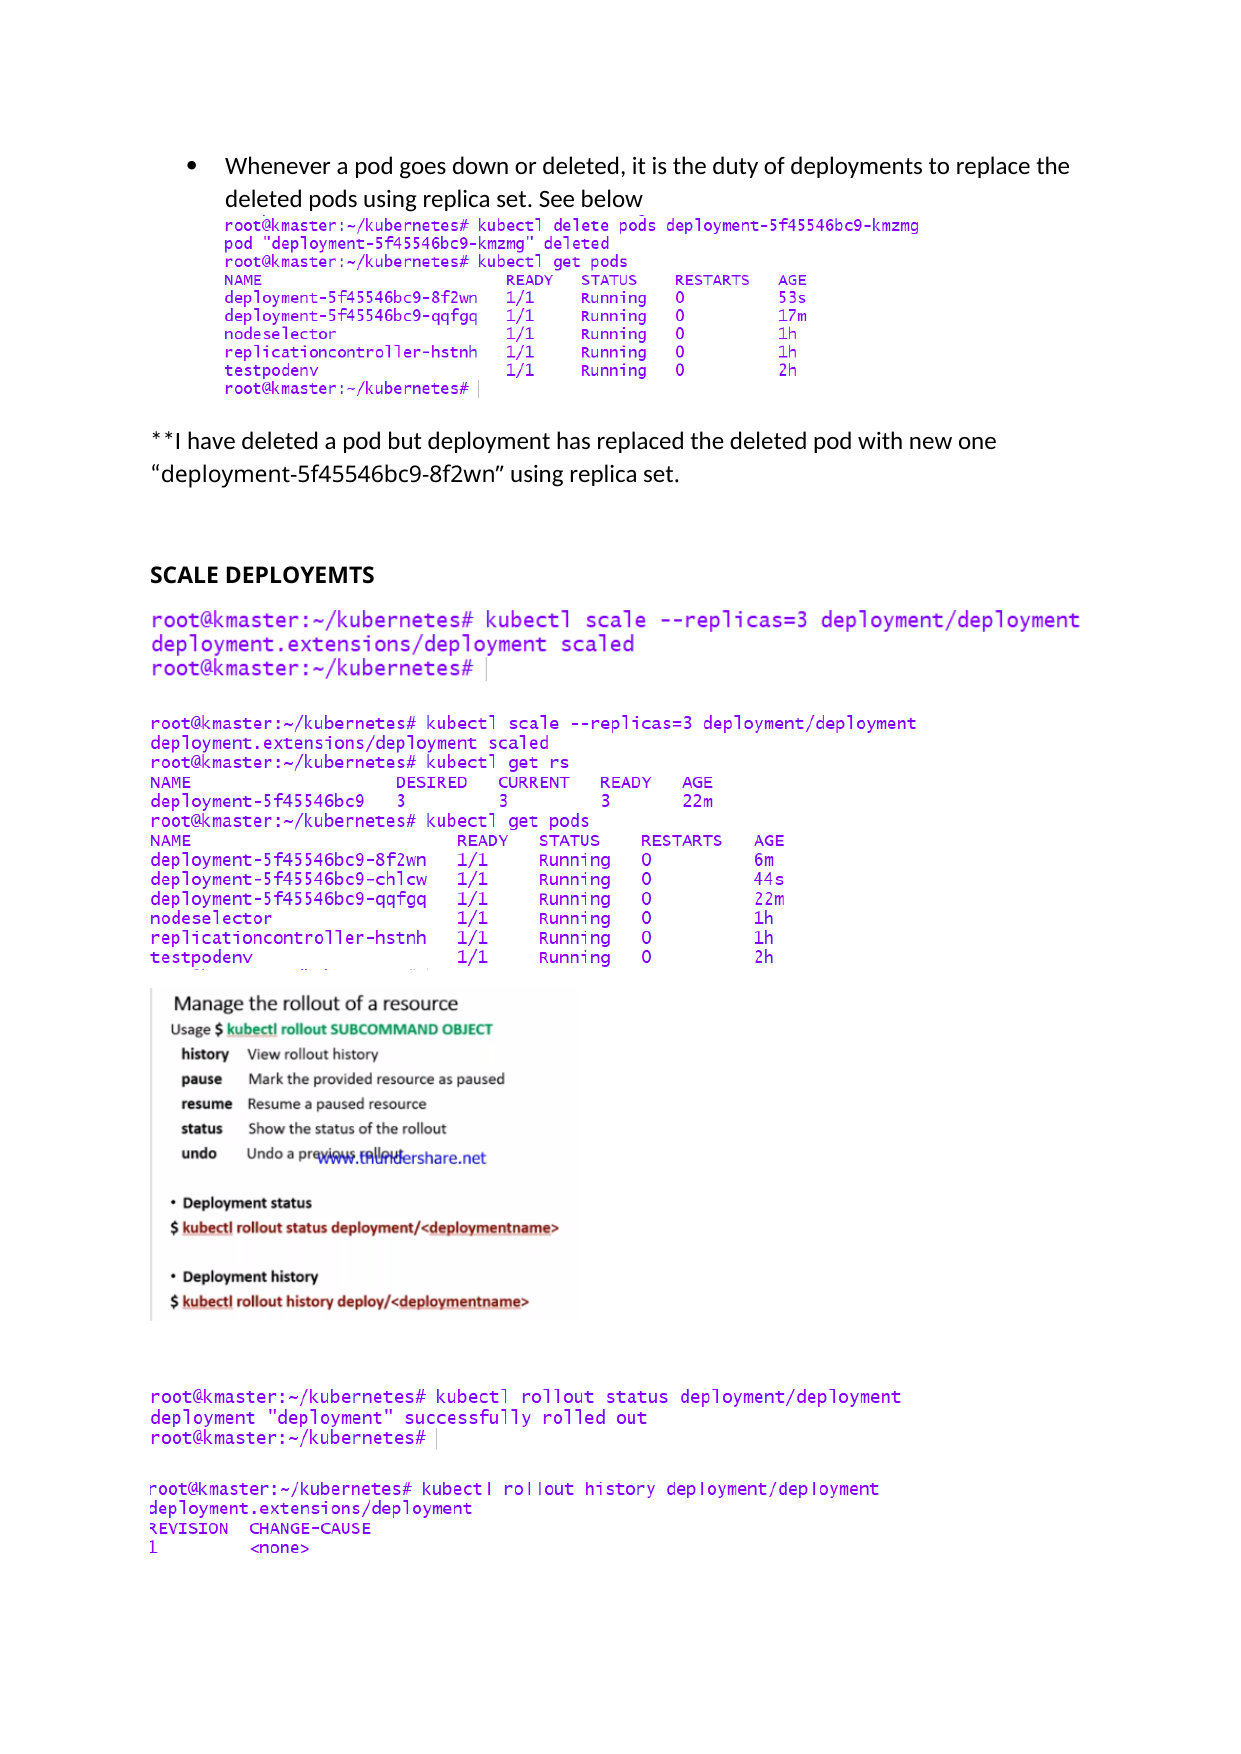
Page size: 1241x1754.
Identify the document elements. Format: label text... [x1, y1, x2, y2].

picture [150, 609, 1090, 696]
text SCALE DEPLOYEMTS [150, 559, 1090, 590]
picture [225, 215, 928, 407]
picture [150, 988, 578, 1321]
text **I have deleted a pod but deployment has replaced the deleted pod with new one “deployment-5f45546bc9-8f2wn” using replica set. [150, 425, 1090, 489]
picture [150, 1389, 912, 1464]
picture [150, 714, 916, 970]
picture [150, 1482, 882, 1567]
list Whenever a pod goes down or deleted, it is the duty of deployments to replace the deleted pods using replica set. See below [187, 150, 1090, 213]
